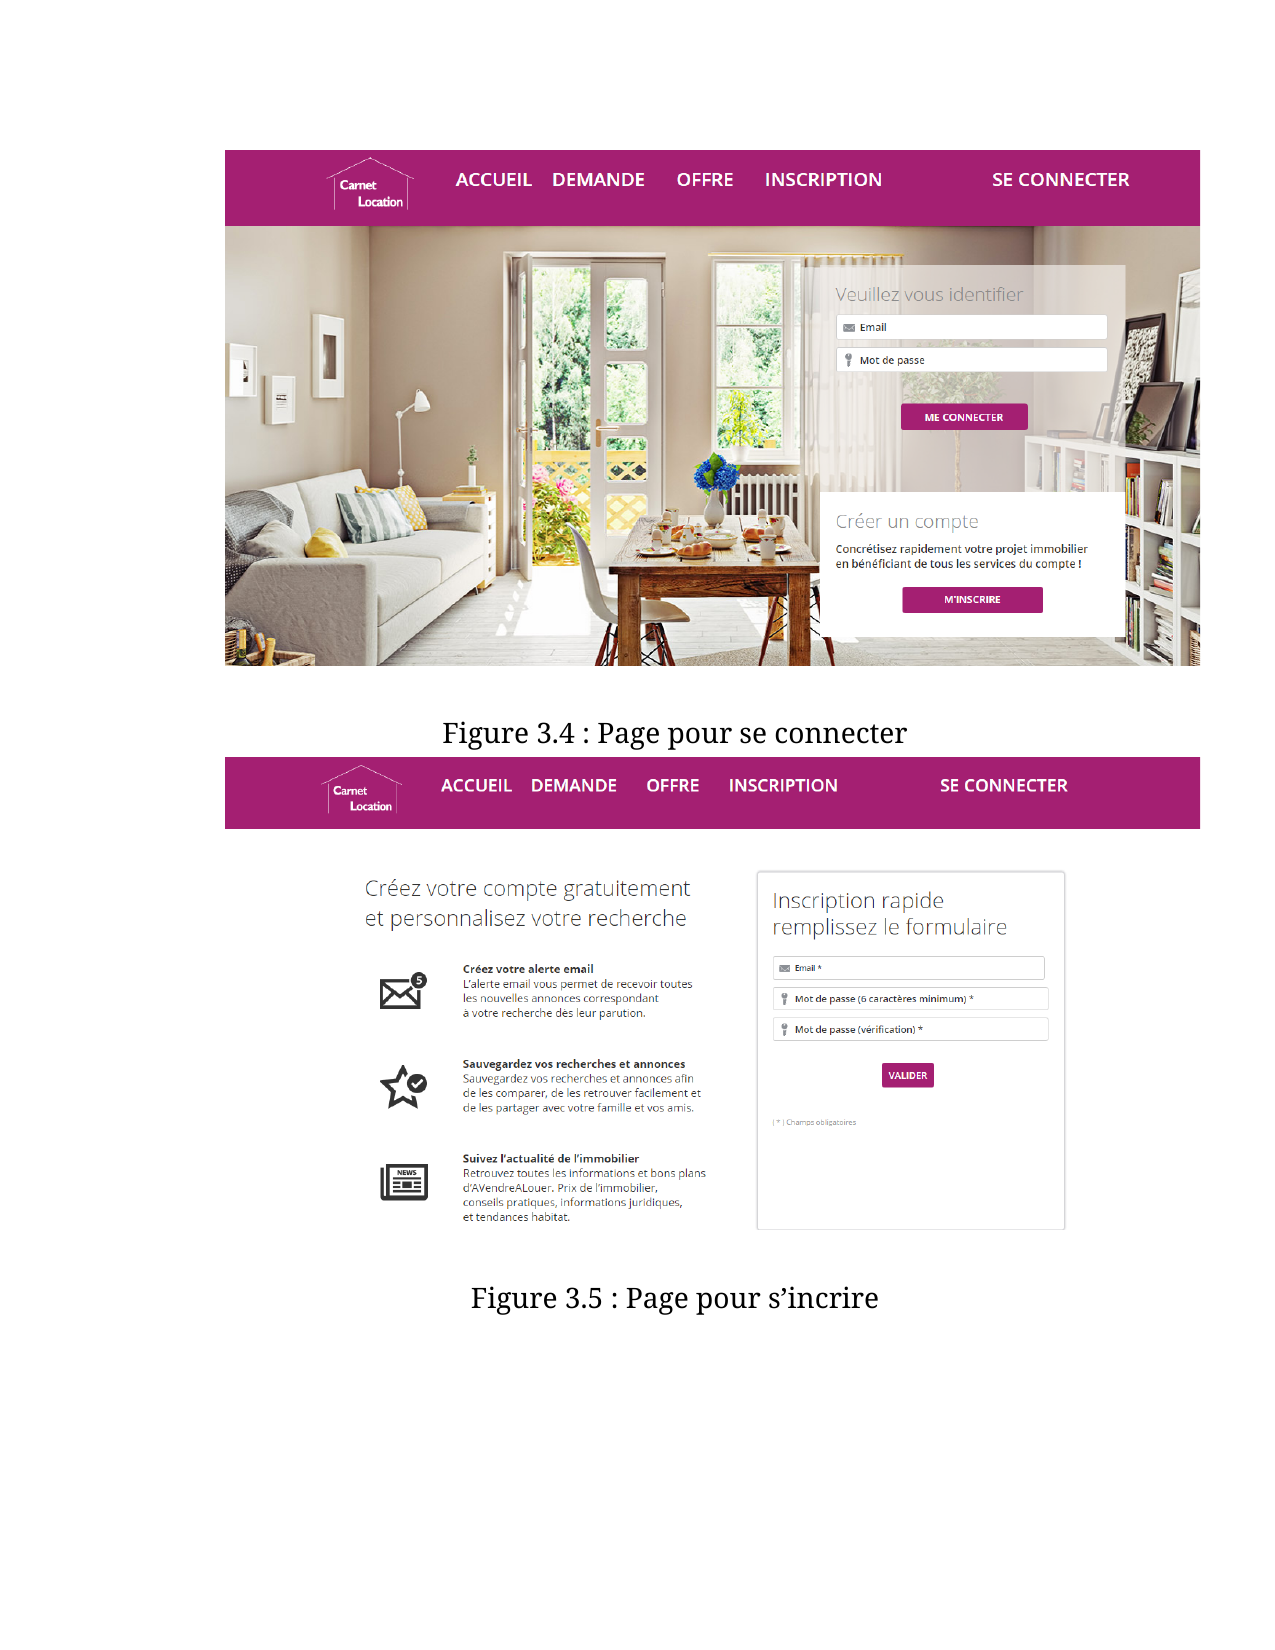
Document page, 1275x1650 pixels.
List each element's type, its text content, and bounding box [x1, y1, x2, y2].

list Figure 3.4 : Page pour se connecter [225, 714, 1125, 752]
picture [225, 150, 1200, 666]
picture [225, 757, 1200, 1230]
list Figure 3.5 : Page pour s’incrire [225, 1278, 1125, 1316]
